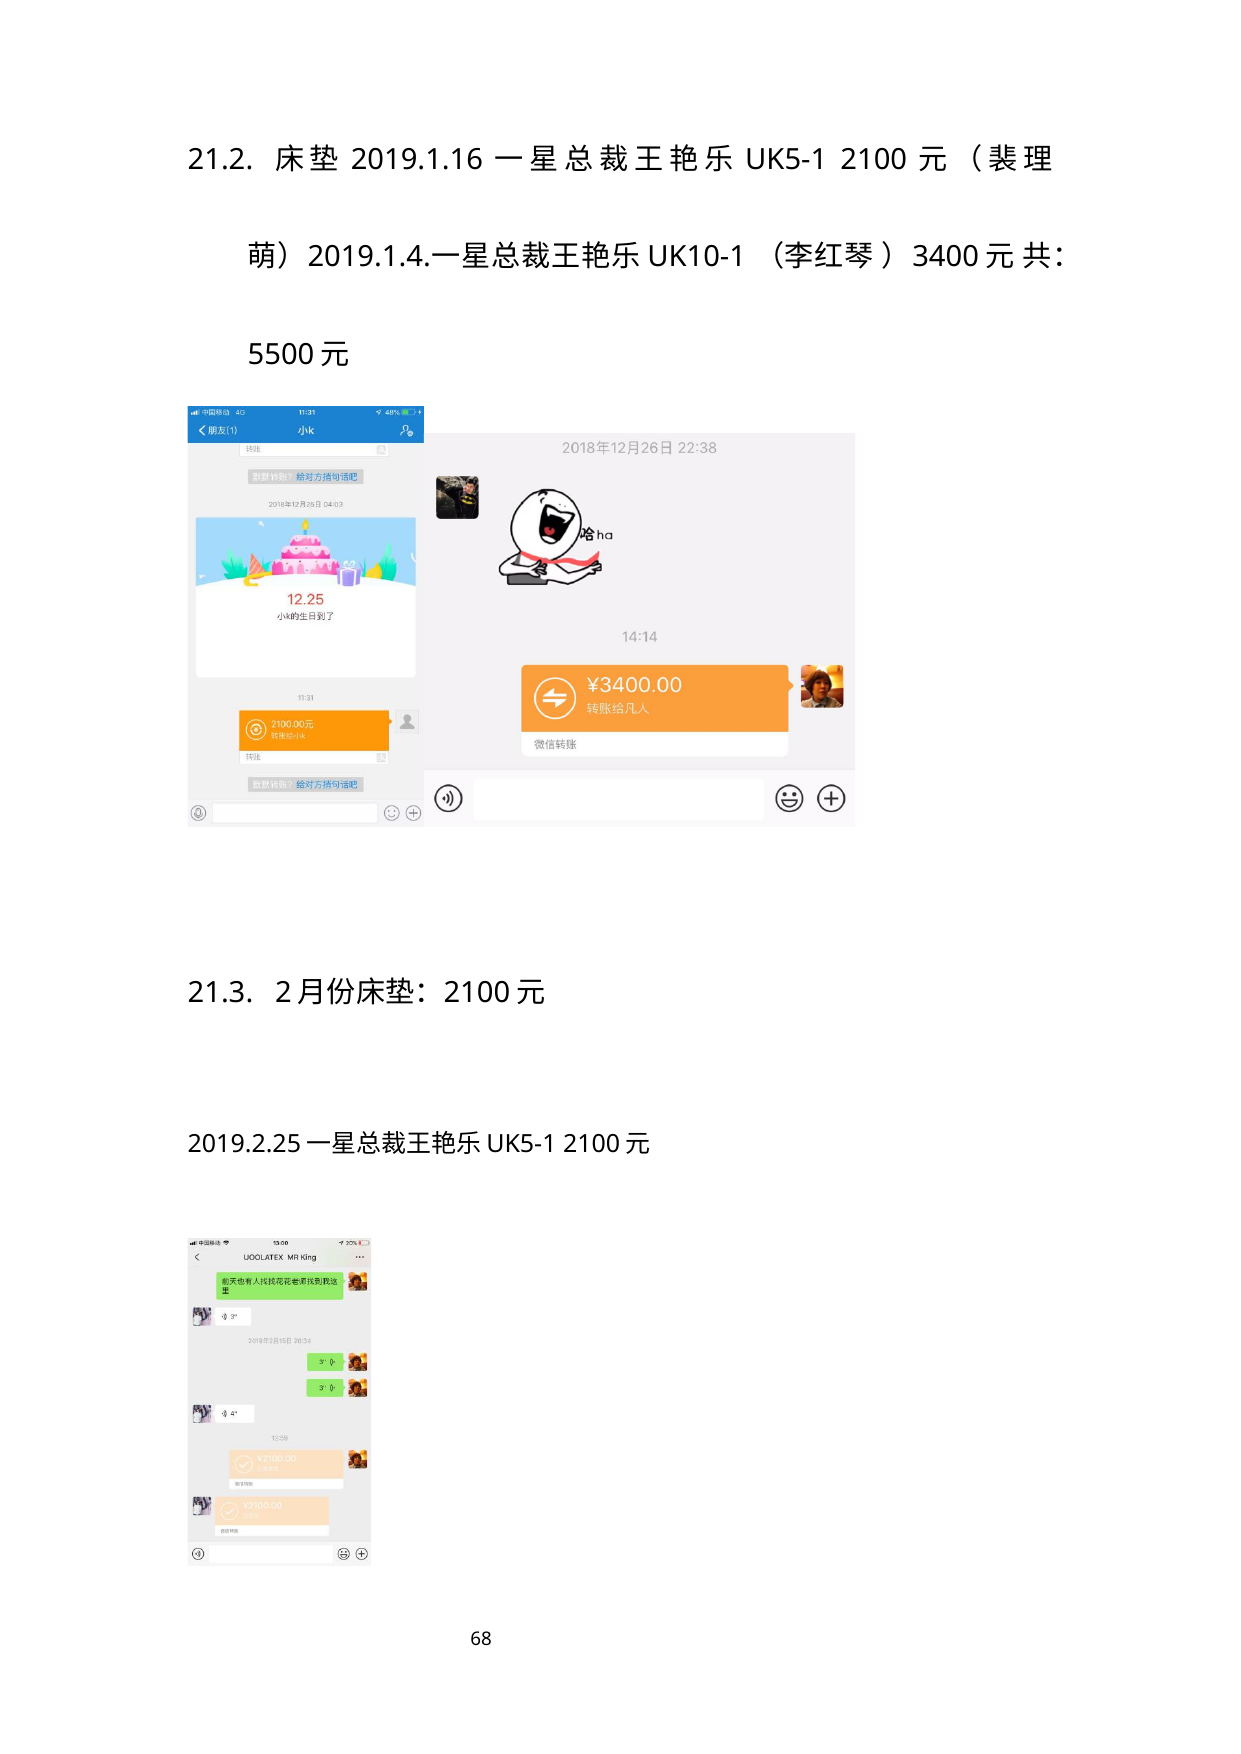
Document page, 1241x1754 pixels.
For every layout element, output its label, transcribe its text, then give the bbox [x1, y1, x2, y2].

subtitle 床垫2019.1.16一星总裁王艳乐UK5-1 2100元（裴理萌）2019.1.4.一星总裁王艳乐UK10-1 （李红琴 ）3400元 共：5500元 [187, 124, 1053, 384]
picture [187, 1238, 372, 1566]
subtitle 2月份床垫：2100元 [187, 958, 1053, 1023]
text 2019.2.25一星总裁王艳乐UK5-1 2100元 [187, 1109, 1053, 1174]
picture [187, 406, 855, 827]
